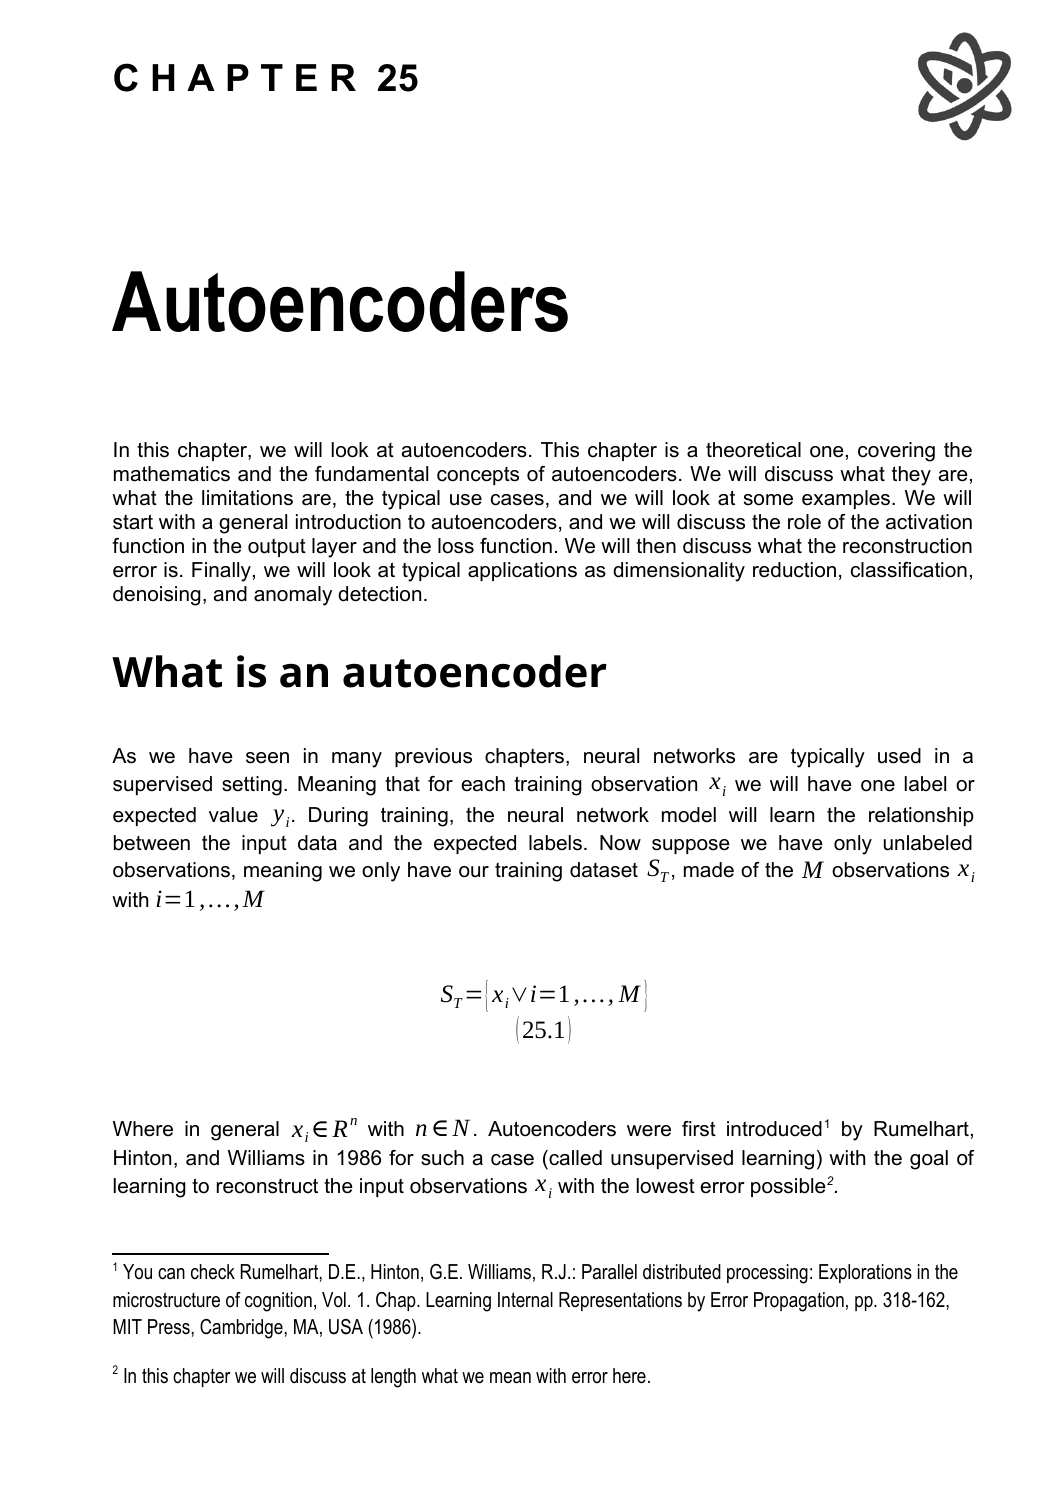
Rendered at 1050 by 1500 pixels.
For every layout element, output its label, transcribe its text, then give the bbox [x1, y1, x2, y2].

text As we have seen in many previous chapters, neural networks are typically used in a supervised setting. Meaning that for each training observation we will have one label or expected value . During training, the neural network model will learn the relationship between the input data and the expected labels. Now suppose we have only unlabeled observations, meaning we only have our training dataset , made of the observations with [112, 744, 975, 913]
picture [905, 22, 1024, 150]
title Autoencoders [112, 253, 975, 349]
text Where in general with . Autoencoders were first introduced by Rumelhart, Hinton, and Williams in 1986 for such a case (called unsupervised learning) with the goal of learning to reconstruct the input observations with the lowest error possible. [112, 1111, 975, 1201]
subtitle What is an autoencoder [112, 643, 975, 700]
text In this chapter, we will look at autoencoders. This chapter is a theoretical one, covering the mathematics and the fundamental concepts of autoencoders. We will discuss what they are, what the limitations are, the typical use cases, and we will look at some examples. We will start with a general introduction to autoencoders, and we will discuss the role of the activation function in the output layer and the loss function. We will then discuss what the reconstruction error is. Finally, we will look at typical applications as dimensionality reduction, classification, denoising, and anomaly detection. [112, 438, 975, 606]
